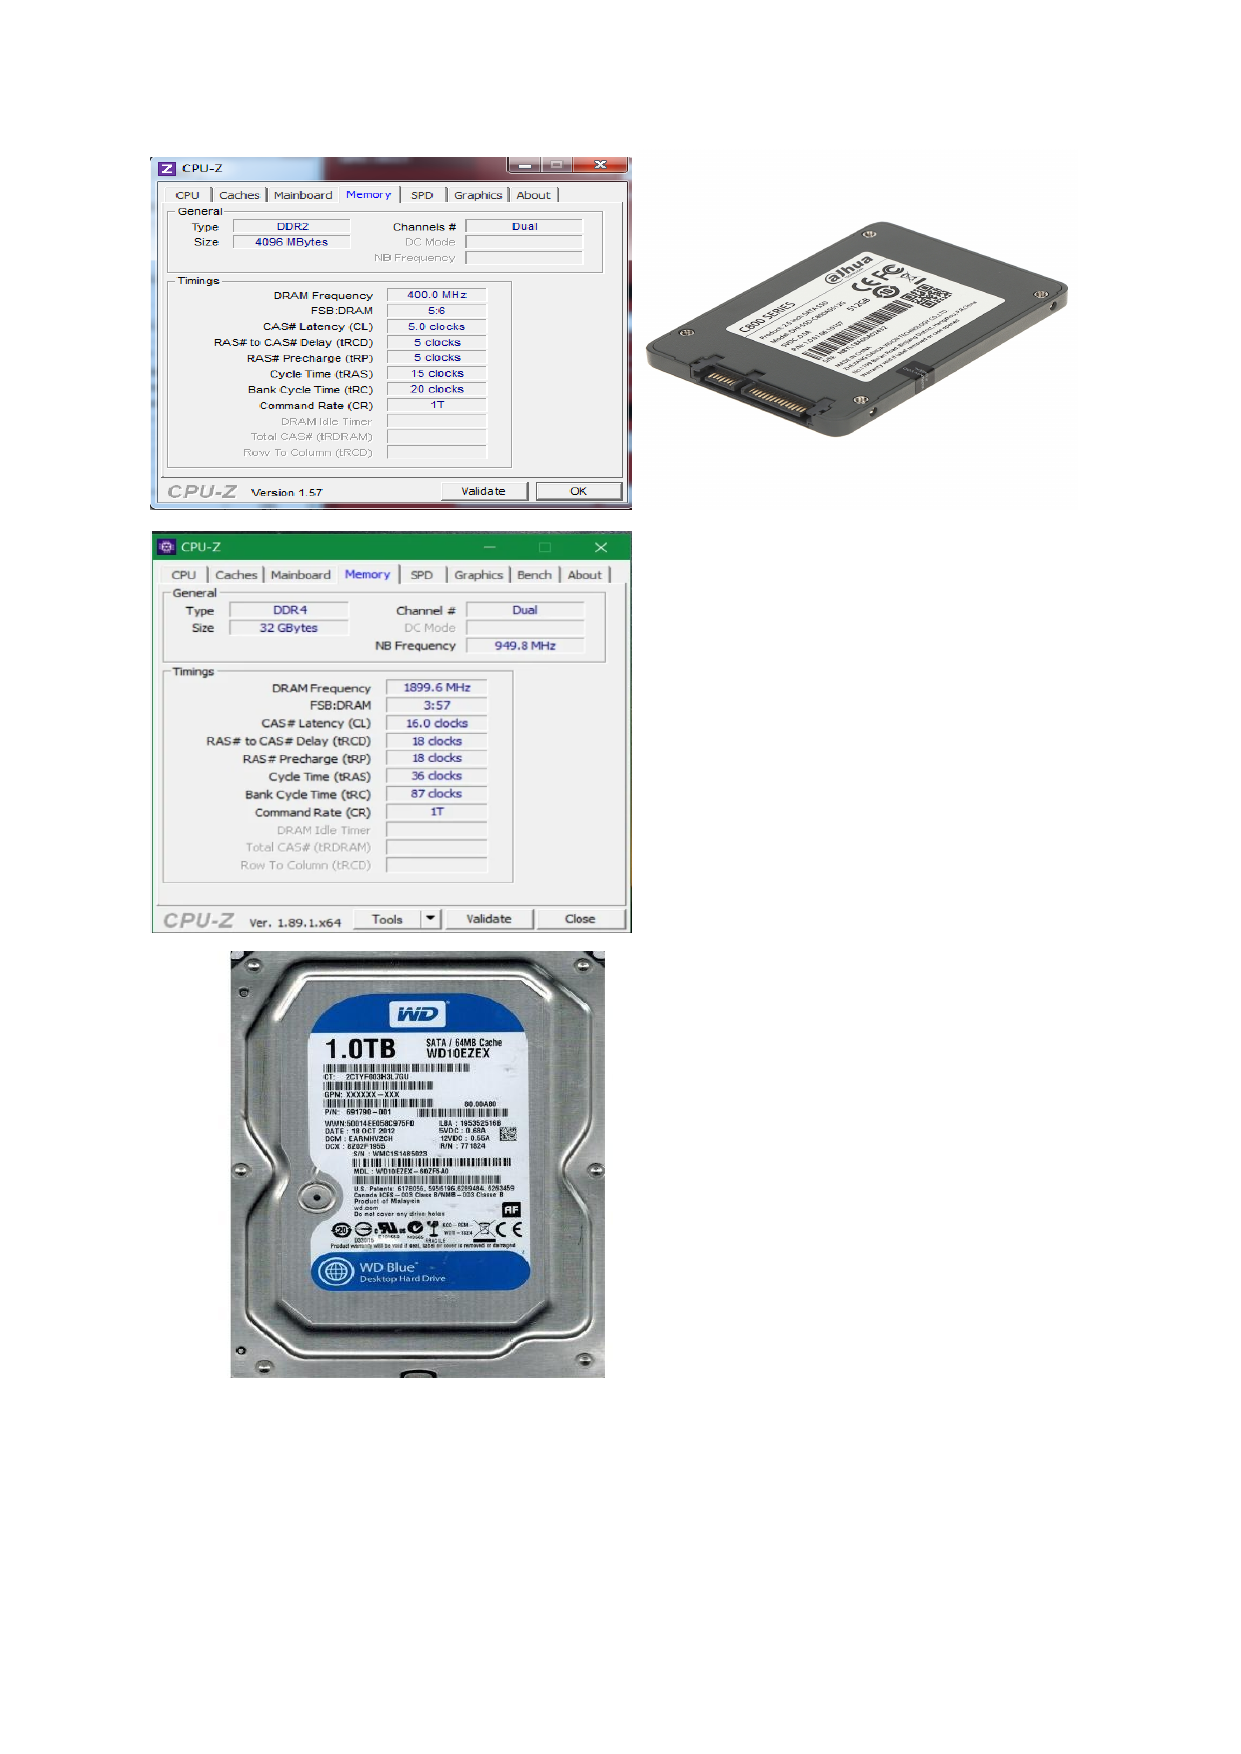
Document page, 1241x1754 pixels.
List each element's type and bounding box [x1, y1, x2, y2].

picture [150, 951, 687, 1378]
picture [636, 149, 1078, 510]
picture [150, 528, 632, 933]
picture [150, 157, 632, 510]
